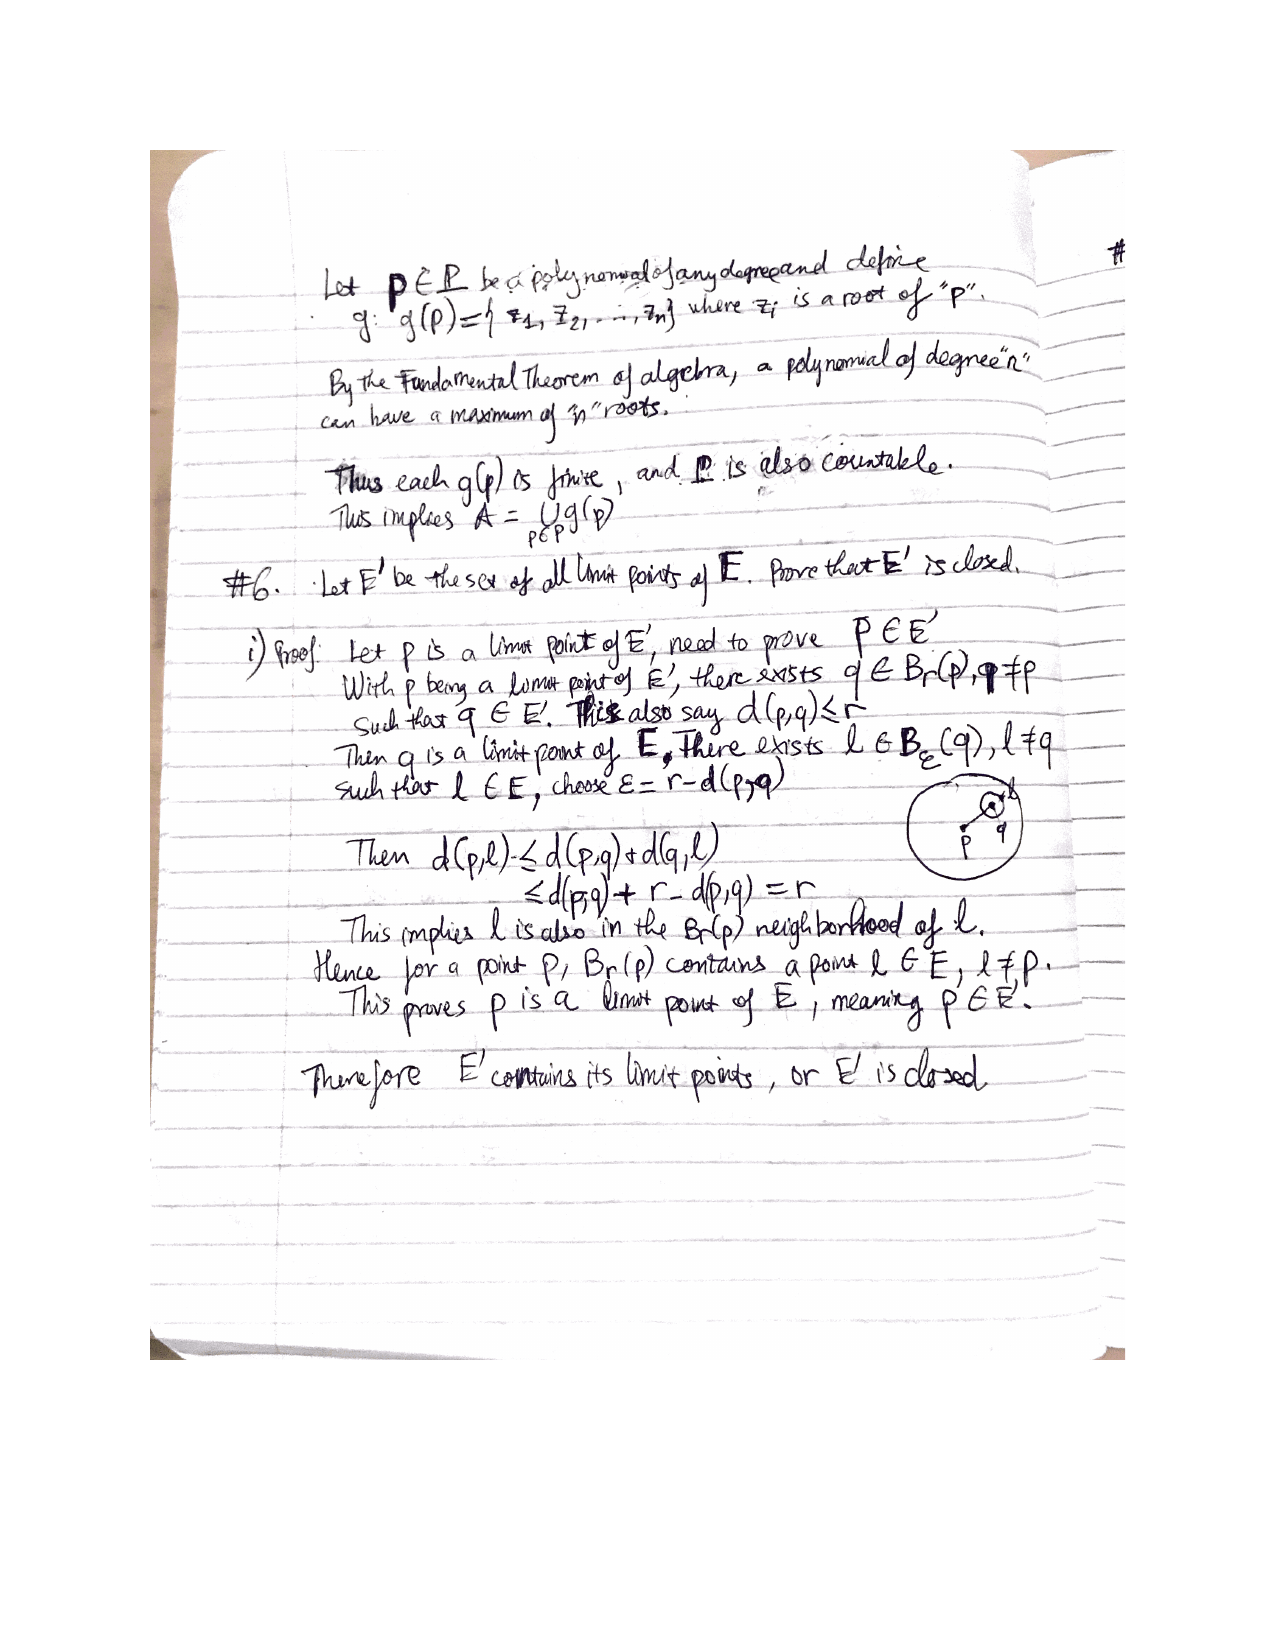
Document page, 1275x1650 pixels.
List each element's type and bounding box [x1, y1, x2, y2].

picture [150, 150, 1125, 1360]
